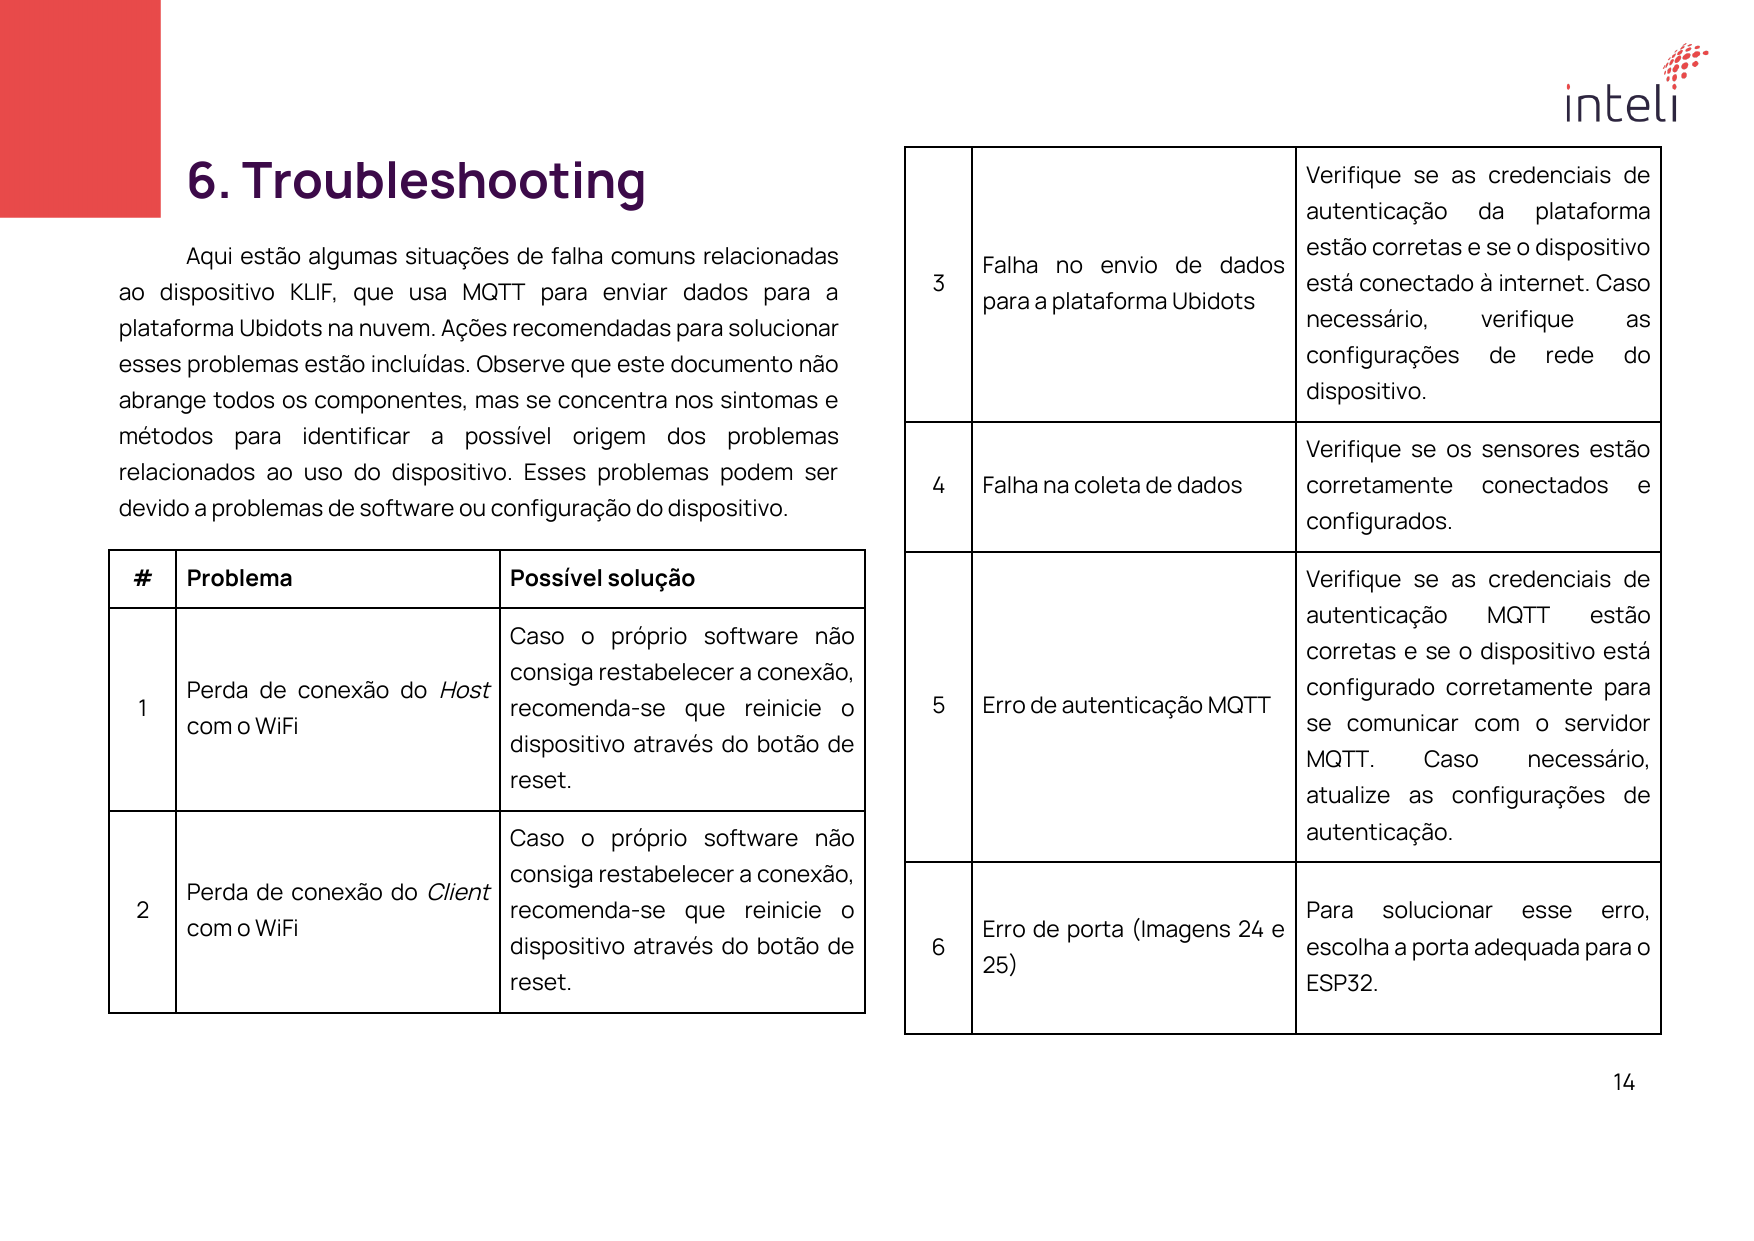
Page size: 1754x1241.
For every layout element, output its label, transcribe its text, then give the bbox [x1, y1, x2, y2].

table_header # [110, 551, 175, 607]
text 6. Troubleshooting [118, 145, 839, 213]
table_cell Verifique se as credenciais de autenticação da plataforma estão corretas e se o dispositivo está conectado à internet. Caso necessário, verifique as configurações de rede do dispositivo. [1297, 148, 1660, 421]
table_cell Perda de conexão do Host com o WiFi [177, 609, 499, 809]
table_cell Verifique se os sensores estão corretamente conectados e configurados. [1297, 423, 1660, 551]
table_cell Erro de autenticação MQTT [973, 553, 1295, 861]
table_cell 4 [906, 423, 971, 551]
picture [1566, 43, 1709, 122]
table_cell 3 [906, 148, 971, 421]
table_cell 5 [906, 553, 971, 861]
table_cell Falha no envio de dados para a plataforma Ubidots [973, 148, 1295, 421]
table_cell 1 [110, 609, 175, 809]
table_cell 6 [906, 863, 971, 1033]
table_cell Falha na coleta de dados [973, 423, 1295, 551]
table_cell Caso o próprio software não consiga restabelecer a conexão, recomenda-se que reinicie o dispositivo através do botão de reset. [501, 812, 864, 1012]
table_cell Para solucionar esse erro, escolha a porta adequada para o ESP32. [1297, 863, 1660, 1033]
table_cell Caso o próprio software não consiga restabelecer a conexão, recomenda-se que reinicie o dispositivo através do botão de reset. [501, 609, 864, 809]
table_header Possível solução [501, 551, 864, 607]
table_cell Perda de conexão do Client com o WiFi [177, 812, 499, 1012]
table_cell 2 [110, 812, 175, 1012]
table_header Problema [177, 551, 499, 607]
table_cell Verifique se as credenciais de autenticação MQTT estão corretas e se o dispositivo está configurado corretamente para se comunicar com o servidor MQTT. Caso necessário, atualize as configurações de autenticação. [1297, 553, 1660, 861]
picture [0, 0, 161, 218]
table_cell Erro de porta (Imagens 24 e 25) [973, 863, 1295, 1033]
text Aqui estão algumas situações de falha comuns relacionadas ao dispositivo KLIF, que usa MQTT para enviar dados para a plataforma Ubidots na nuvem. Ações recomendadas para solucionar esses problemas estão incluídas. Observe que este documento não abrange todos os componentes, mas se concentra nos sintomas e métodos para identificar a possível origem dos problemas relacionados ao uso do dispositivo. Esses problemas podem ser devido a problemas de software ou configuração do dispositivo. [118, 240, 839, 524]
